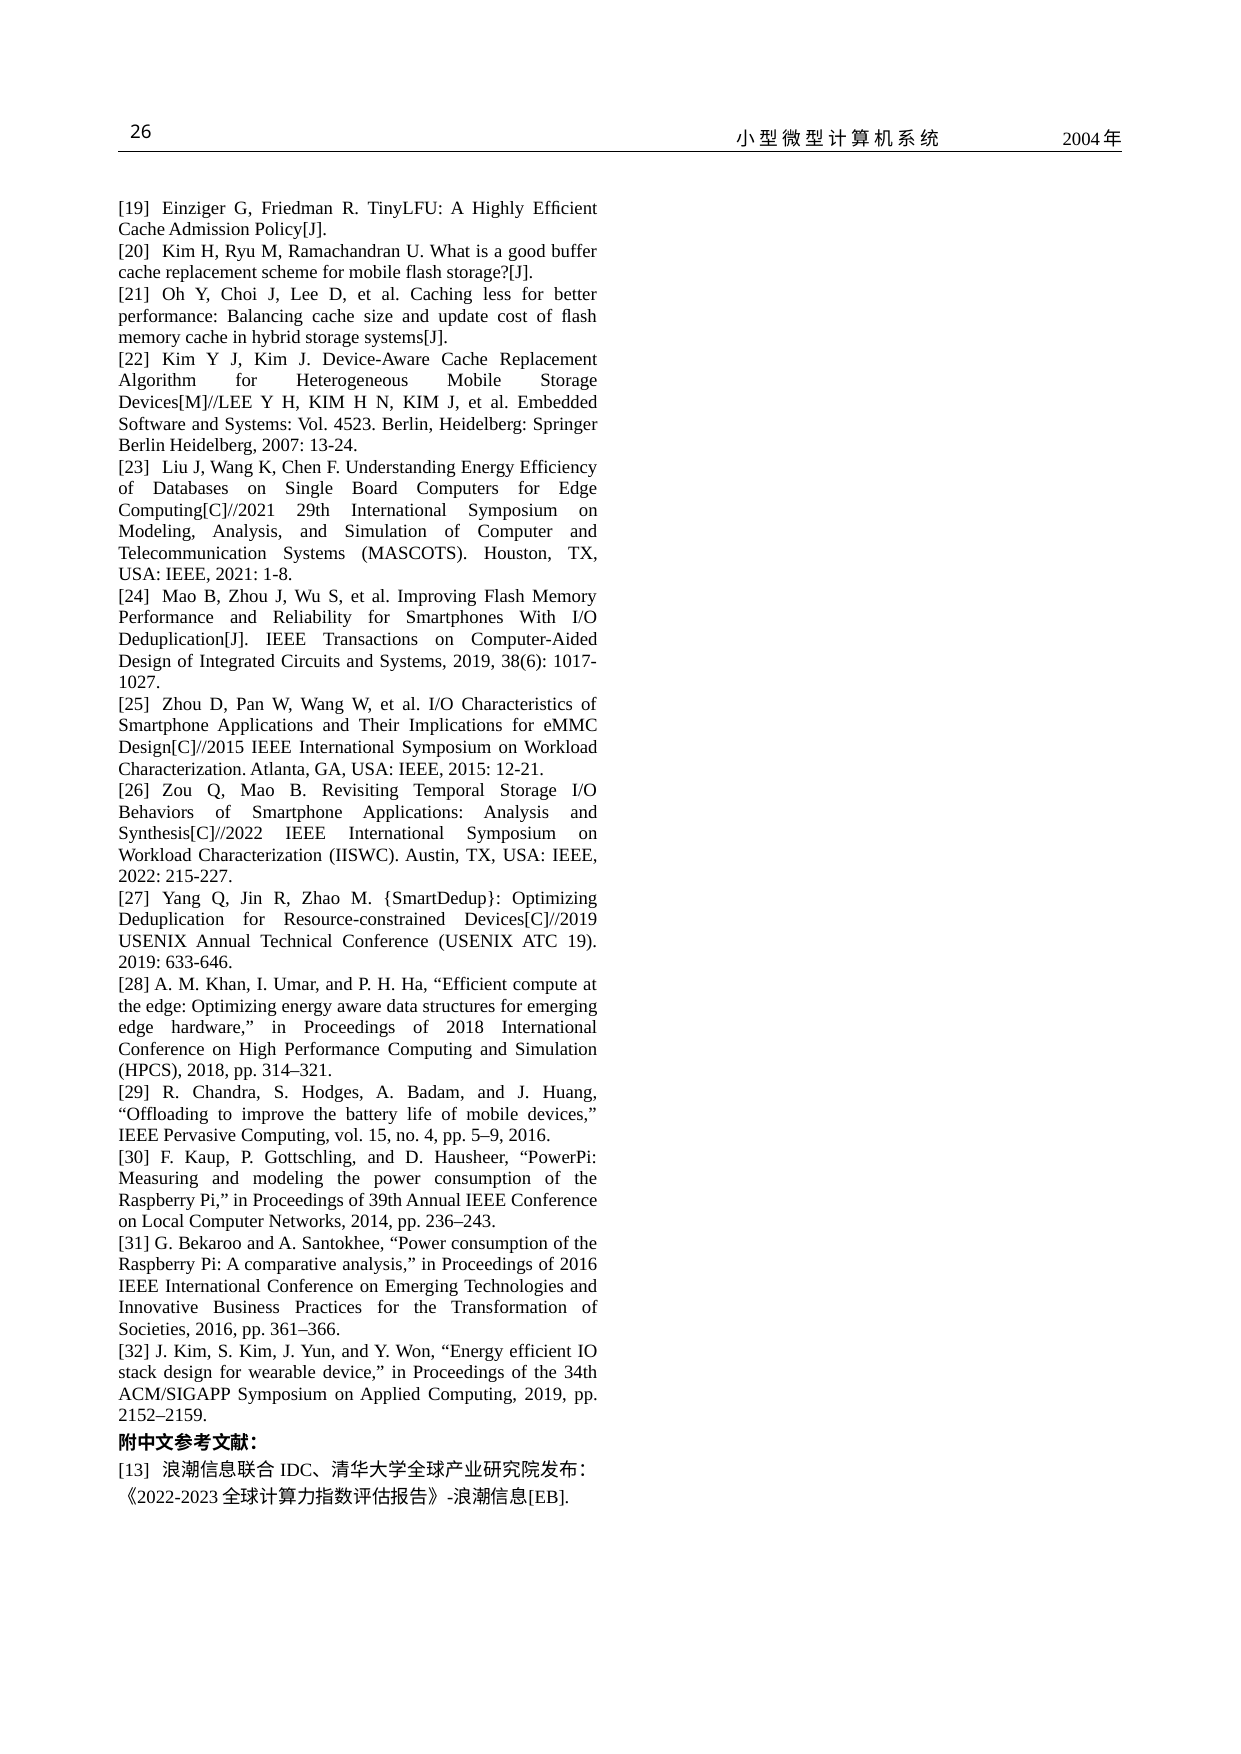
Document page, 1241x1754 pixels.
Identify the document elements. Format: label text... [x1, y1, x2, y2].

text [32] J. Kim, S. Kim, J. Yun, and Y. Won, “Energy efficient IO stack design for wearable device,” in Proceedings of the 34th ACM/SIGAPP Symposium on Applied Computing, 2019, pp. 2152–2159. [118, 1339, 598, 1426]
text [28] A. M. Khan, I. Umar, and P. H. Ha, “Efficient compute at the edge: Optimizing energy aware data structures for emerging edge hardware,” in Proceedings of 2018 International Conference on High Performance Computing and Simulation (HPCS), 2018, pp. 314–321. [118, 973, 598, 1081]
text [29] R. Chandra, S. Hodges, A. Badam, and J. Huang, “Offloading to improve the battery life of mobile devices,” IEEE Pervasive Computing, vol. 15, no. 4, pp. 5–9, 2016. [118, 1081, 598, 1146]
text [21] Oh Y, Choi J, Lee D, et al. Caching less for better performance: Balancing cache size and update cost of ﬂash memory cache in hybrid storage systems[J]. [118, 283, 598, 348]
text [19] Einziger G, Friedman R. TinyLFU: A Highly Efﬁcient Cache Admission Policy[J]. [118, 197, 598, 240]
text [27] Yang Q, Jin R, Zhao M. {SmartDedup}: Optimizing Deduplication for Resource-constrained Devices[C]//2019 USENIX Annual Technical Conference (USENIX ATC 19). 2019: 633-646. [118, 887, 598, 973]
text [23] Liu J, Wang K, Chen F. Understanding Energy Efficiency of Databases on Single Board Computers for Edge Computing[C]//2021 29th International Symposium on Modeling, Analysis, and Simulation of Computer and Telecommunication Systems (MASCOTS). Houston, TX, USA: IEEE, 2021: 1-8. [118, 456, 598, 585]
text [13] 浪潮信息联合IDC、清华大学全球产业研究院发布：《2022-2023全球计算力指数评估报告》-浪潮信息[EB]. [118, 1455, 598, 1509]
text 附中文参考文献： [118, 1426, 598, 1455]
text [24] Mao B, Zhou J, Wu S, et al. Improving Flash Memory Performance and Reliability for Smartphones With I/O Deduplication[J]. IEEE Transactions on Computer-Aided Design of Integrated Circuits and Systems, 2019, 38(6): 1017-1027. [118, 585, 598, 693]
text [25] Zhou D, Pan W, Wang W, et al. I/O Characteristics of Smartphone Applications and Their Implications for eMMC Design[C]//2015 IEEE International Symposium on Workload Characterization. Atlanta, GA, USA: IEEE, 2015: 12-21. [118, 693, 598, 779]
text [22] Kim Y J, Kim J. Device-Aware Cache Replacement Algorithm for Heterogeneous Mobile Storage Devices[M]//LEE Y H, KIM H N, KIM J, et al. Embedded Software and Systems: Vol. 4523. Berlin, Heidelberg: Springer Berlin Heidelberg, 2007: 13-24. [118, 348, 598, 456]
text [31] G. Bekaroo and A. Santokhee, “Power consumption of the Raspberry Pi: A comparative analysis,” in Proceedings of 2016 IEEE International Conference on Emerging Technologies and Innovative Business Practices for the Transformation of Societies, 2016, pp. 361–366. [118, 1232, 598, 1339]
text [26] Zou Q, Mao B. Revisiting Temporal Storage I/O Behaviors of Smartphone Applications: Analysis and Synthesis[C]//2022 IEEE International Symposium on Workload Characterization (IISWC). Austin, TX, USA: IEEE, 2022: 215-227. [118, 779, 598, 887]
text [30] F. Kaup, P. Gottschling, and D. Hausheer, “PowerPi: Measuring and modeling the power consumption of the Raspberry Pi,” in Proceedings of 39th Annual IEEE Conference on Local Computer Networks, 2014, pp. 236–243. [118, 1146, 598, 1232]
text [20] Kim H, Ryu M, Ramachandran U. What is a good buffer cache replacement scheme for mobile flash storage?[J]. [118, 240, 598, 283]
